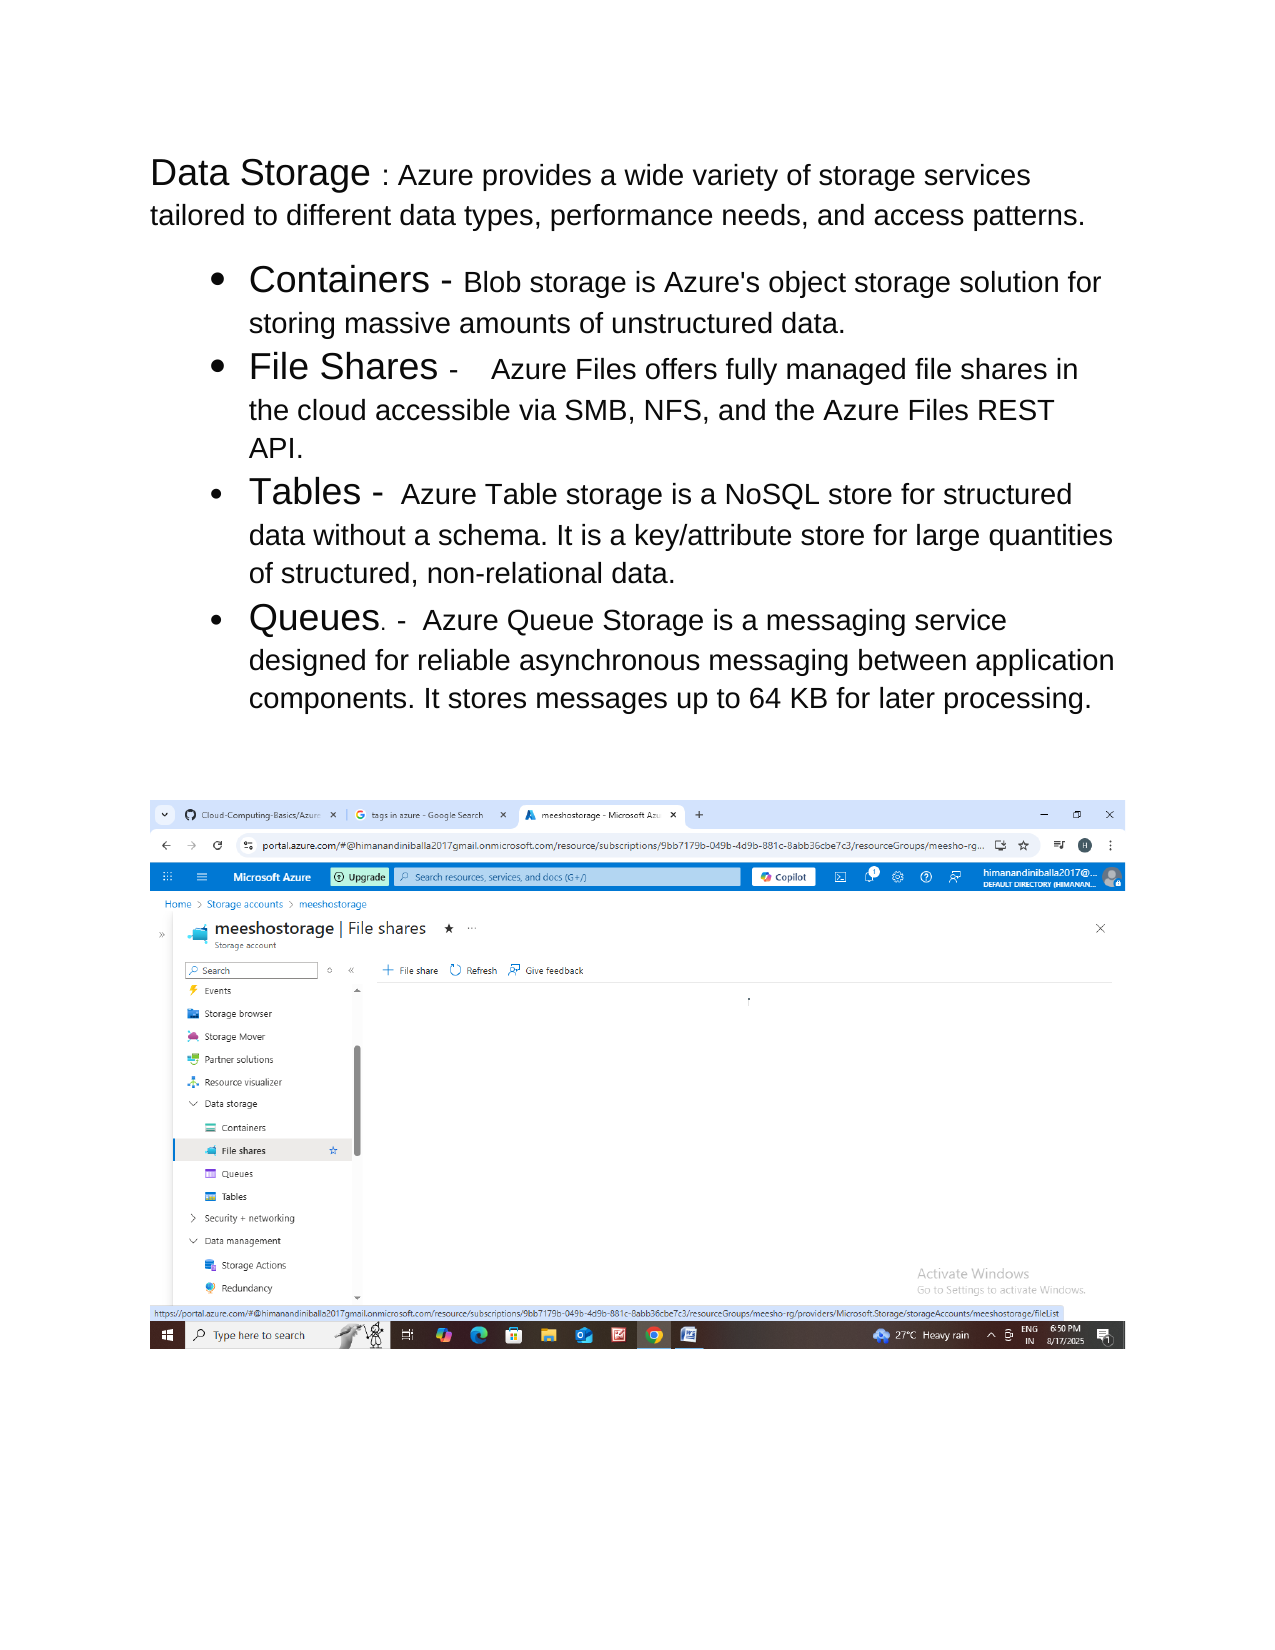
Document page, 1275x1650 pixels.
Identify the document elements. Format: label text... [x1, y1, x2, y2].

list Queues. - Azure Queue Storage is a messaging service designed for reliable asynchronous messaging between application components. It stores messages up to 64 KB for later processing. [211, 595, 1125, 715]
list Containers - Blob storage is Azure's object storage solution for storing massive amounts of unstructured data. [211, 257, 1125, 339]
list File Shares - Azure Files offers fully managed file shares in the cloud accessible via SMB, NFS, and the Azure Files REST API. [211, 344, 1125, 464]
picture [150, 800, 1125, 1349]
text Data Storage : Azure provides a wide variety of storage services tailored to different data types, performance needs, and access patterns. [150, 150, 1125, 232]
list Tables - Azure Table storage is a NoSQL store for structured data without a schema. It is a key/attribute store for large quantities of structured, non-relational data. [211, 469, 1125, 590]
